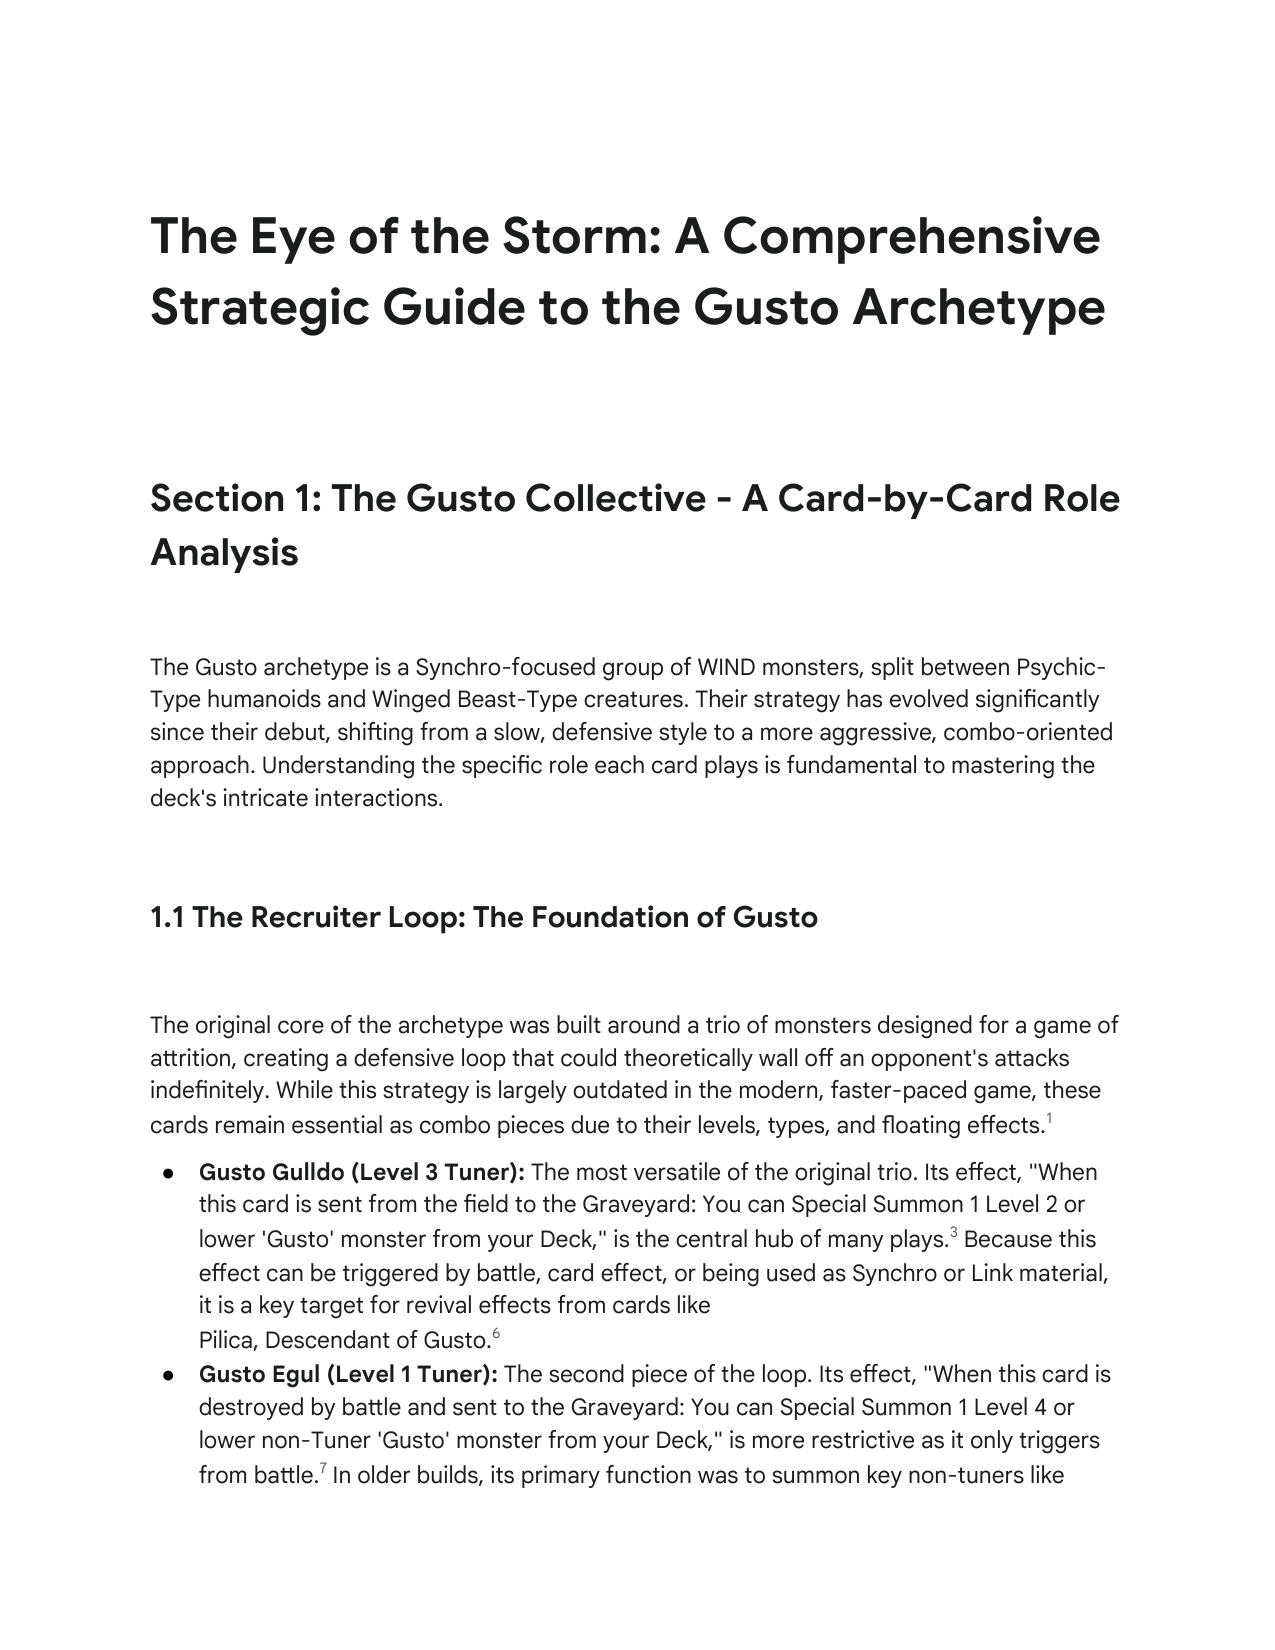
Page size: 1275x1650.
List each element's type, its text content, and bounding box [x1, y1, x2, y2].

subtitle 1.1 The Recruiter Loop: The Foundation of Gusto [150, 899, 1125, 936]
subtitle Section 1: The Gusto Collective - A Card-by-Card Role Analysis [150, 476, 1125, 576]
list Gusto Gulldo (Level 3 Tuner): The most versatile of the original trio. Its effect, "When this card is sent from the field to the Graveyard: You can Special Summon 1 Level 2 or lower 'Gusto' monster from your Deck," is the central hub of many plays.3 Because this effect can be triggered by battle, card effect, or being used as Synchro or Link material, it is a key target for revival effects from cards like Pilica, Descendant of Gusto.6 [161, 1158, 1125, 1356]
text The original core of the archetype was built around a trio of monsters designed for a game of attrition, creating a defensive loop that could theoretically wall off an opponent's attacks indefinitely. While this strategy is largely outdated in the modern, faster-paced game, these cards remain essential as combo pieces due to their levels, types, and floating effects.1 [150, 1011, 1125, 1141]
text The Gusto archetype is a Synchro-focused group of WIND monsters, split between Psychic-Type humanoids and Winged Beast-Type creatures. Their strategy has evolved significantly since their debut, shifting from a slow, defensive style to a more aggressive, combo-oriented approach. Understanding the specific role each card plays is fundamental to mastering the deck's intricate interactions. [150, 653, 1125, 812]
subtitle The Eye of the Storm: A Comprehensive Strategic Guide to the Gusto Archetype [150, 205, 1125, 339]
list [161, 1361, 1125, 1490]
